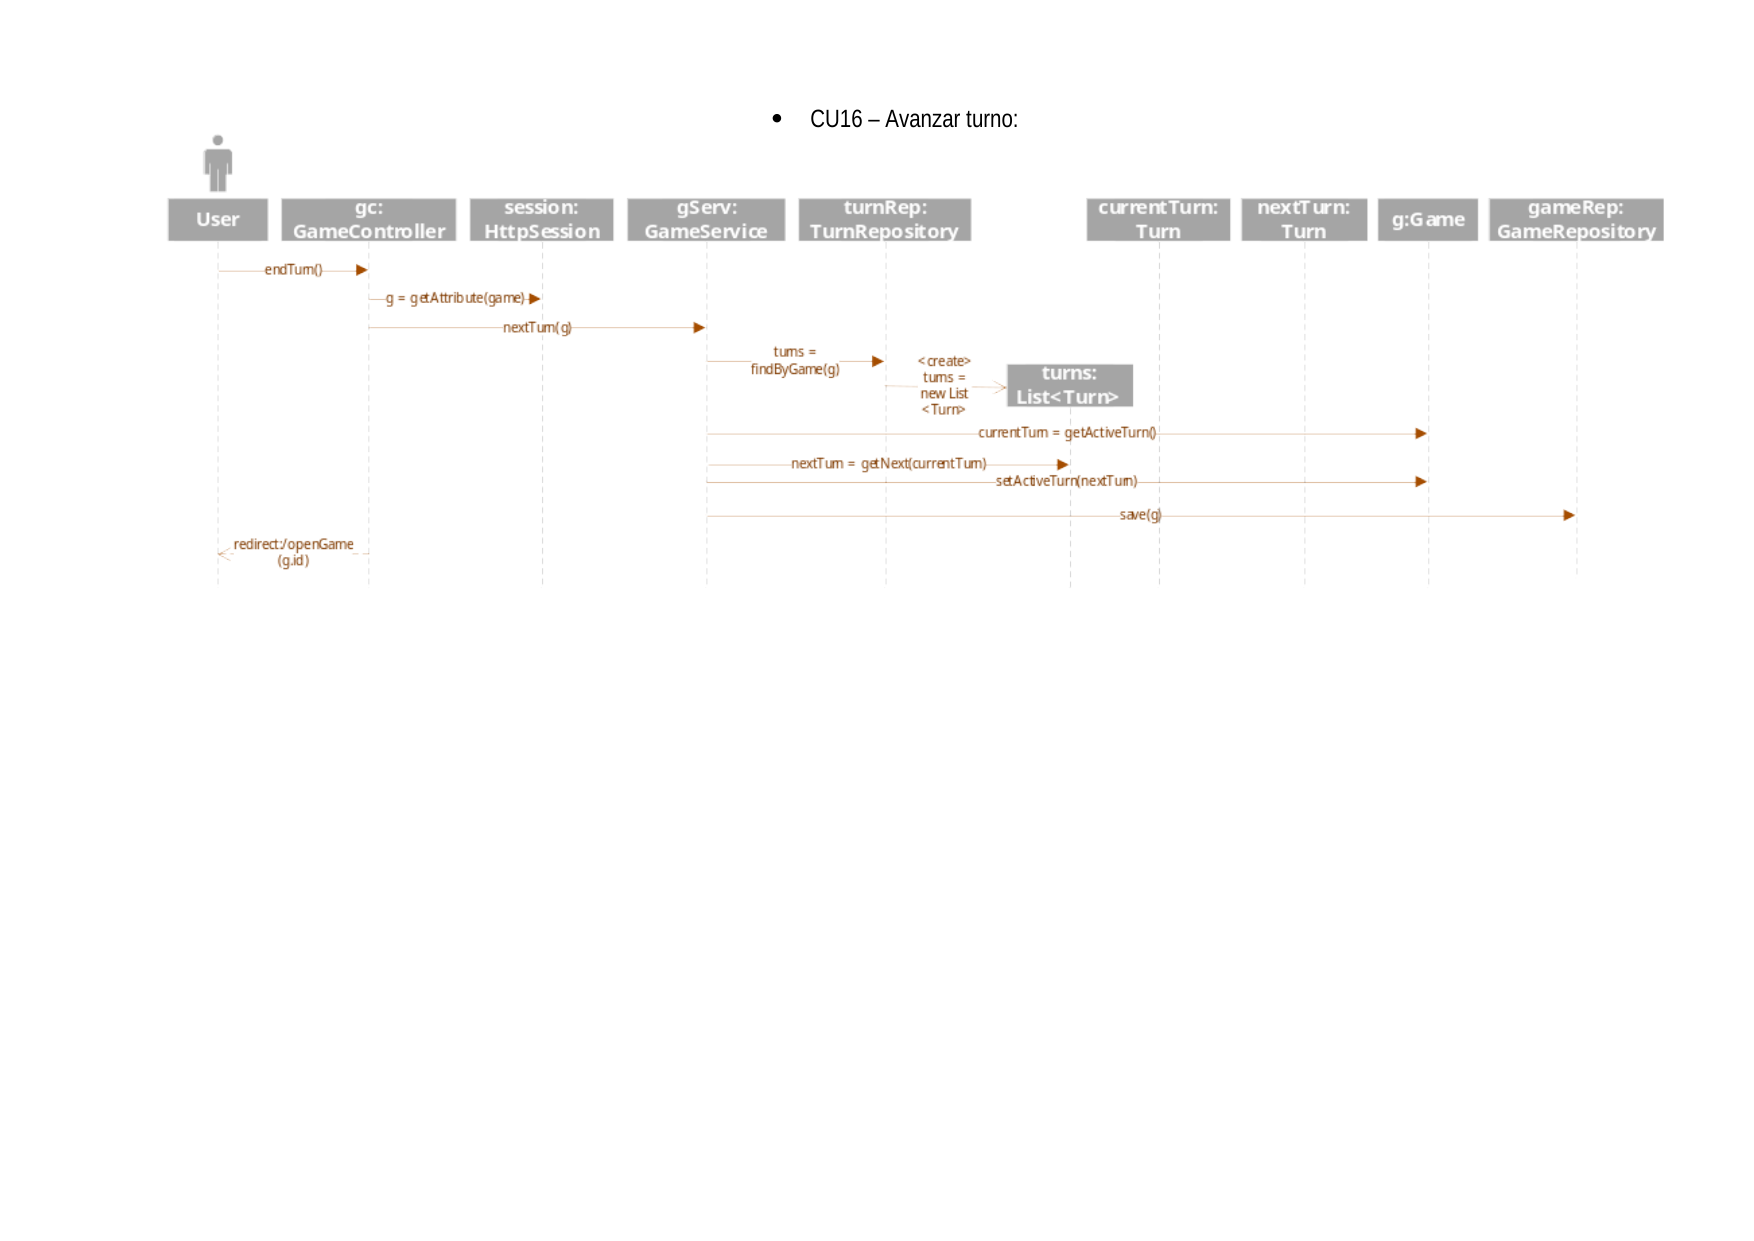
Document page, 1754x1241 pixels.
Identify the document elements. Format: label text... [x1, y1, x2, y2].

list CU16 – Avanzar turno: [112, 104, 1679, 132]
